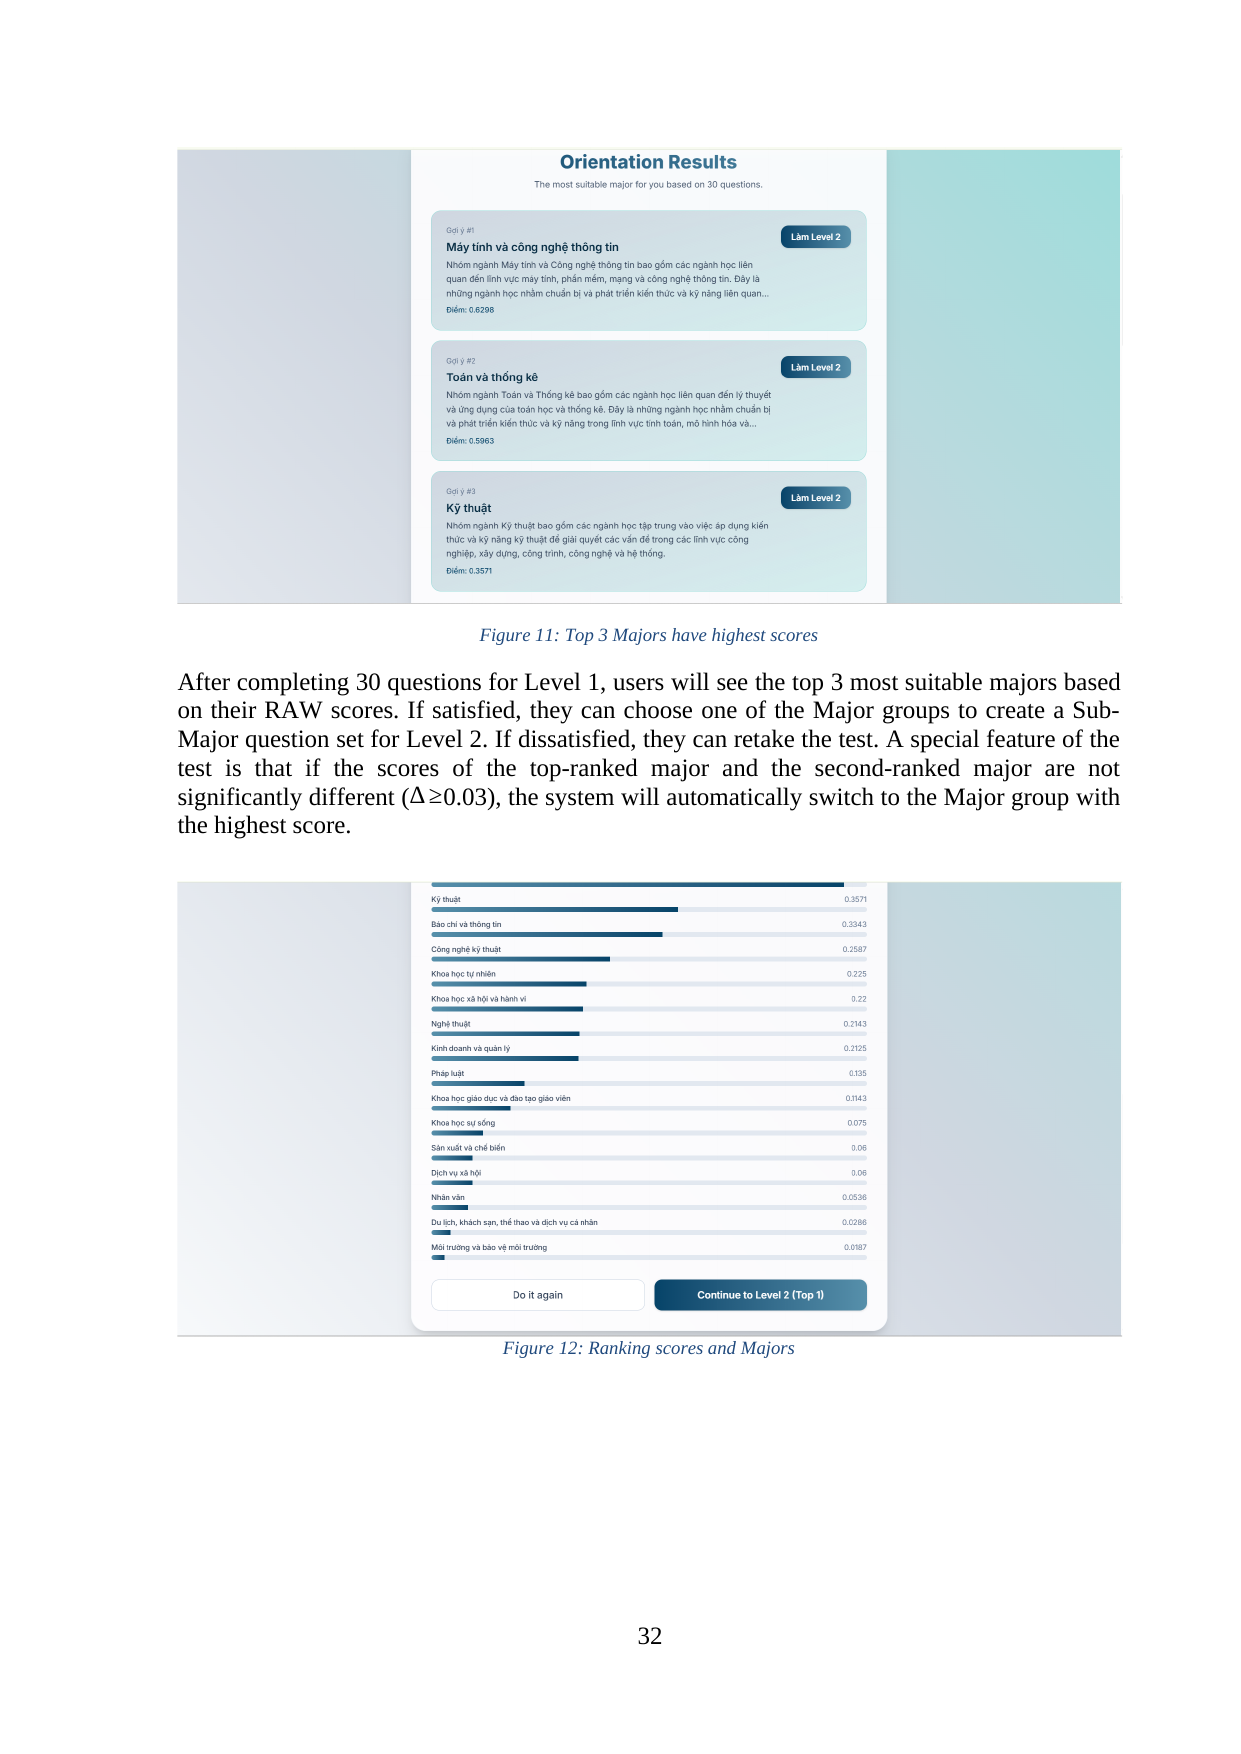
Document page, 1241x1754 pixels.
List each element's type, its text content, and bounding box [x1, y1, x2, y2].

picture [177, 881, 1123, 1337]
picture [177, 147, 1123, 604]
text Figure 12: Ranking scores and Majors [177, 1337, 1122, 1358]
text After completing 30 questions for Level 1, users will see the top 3 most suitable majors based on their RAW scores. If satisfied, they can choose one of the Major groups to create a Sub-Major question set for Level 2. If dissatisfied, they can retake the test. A special feature of the test is that if the scores of the top-ranked major and the second-ranked major are not significantly different (0.03), the system will automatically switch to the Major group with the highest score. [177, 667, 1122, 839]
text Figure 11: Top 3 Majors have highest scores [177, 624, 1122, 646]
